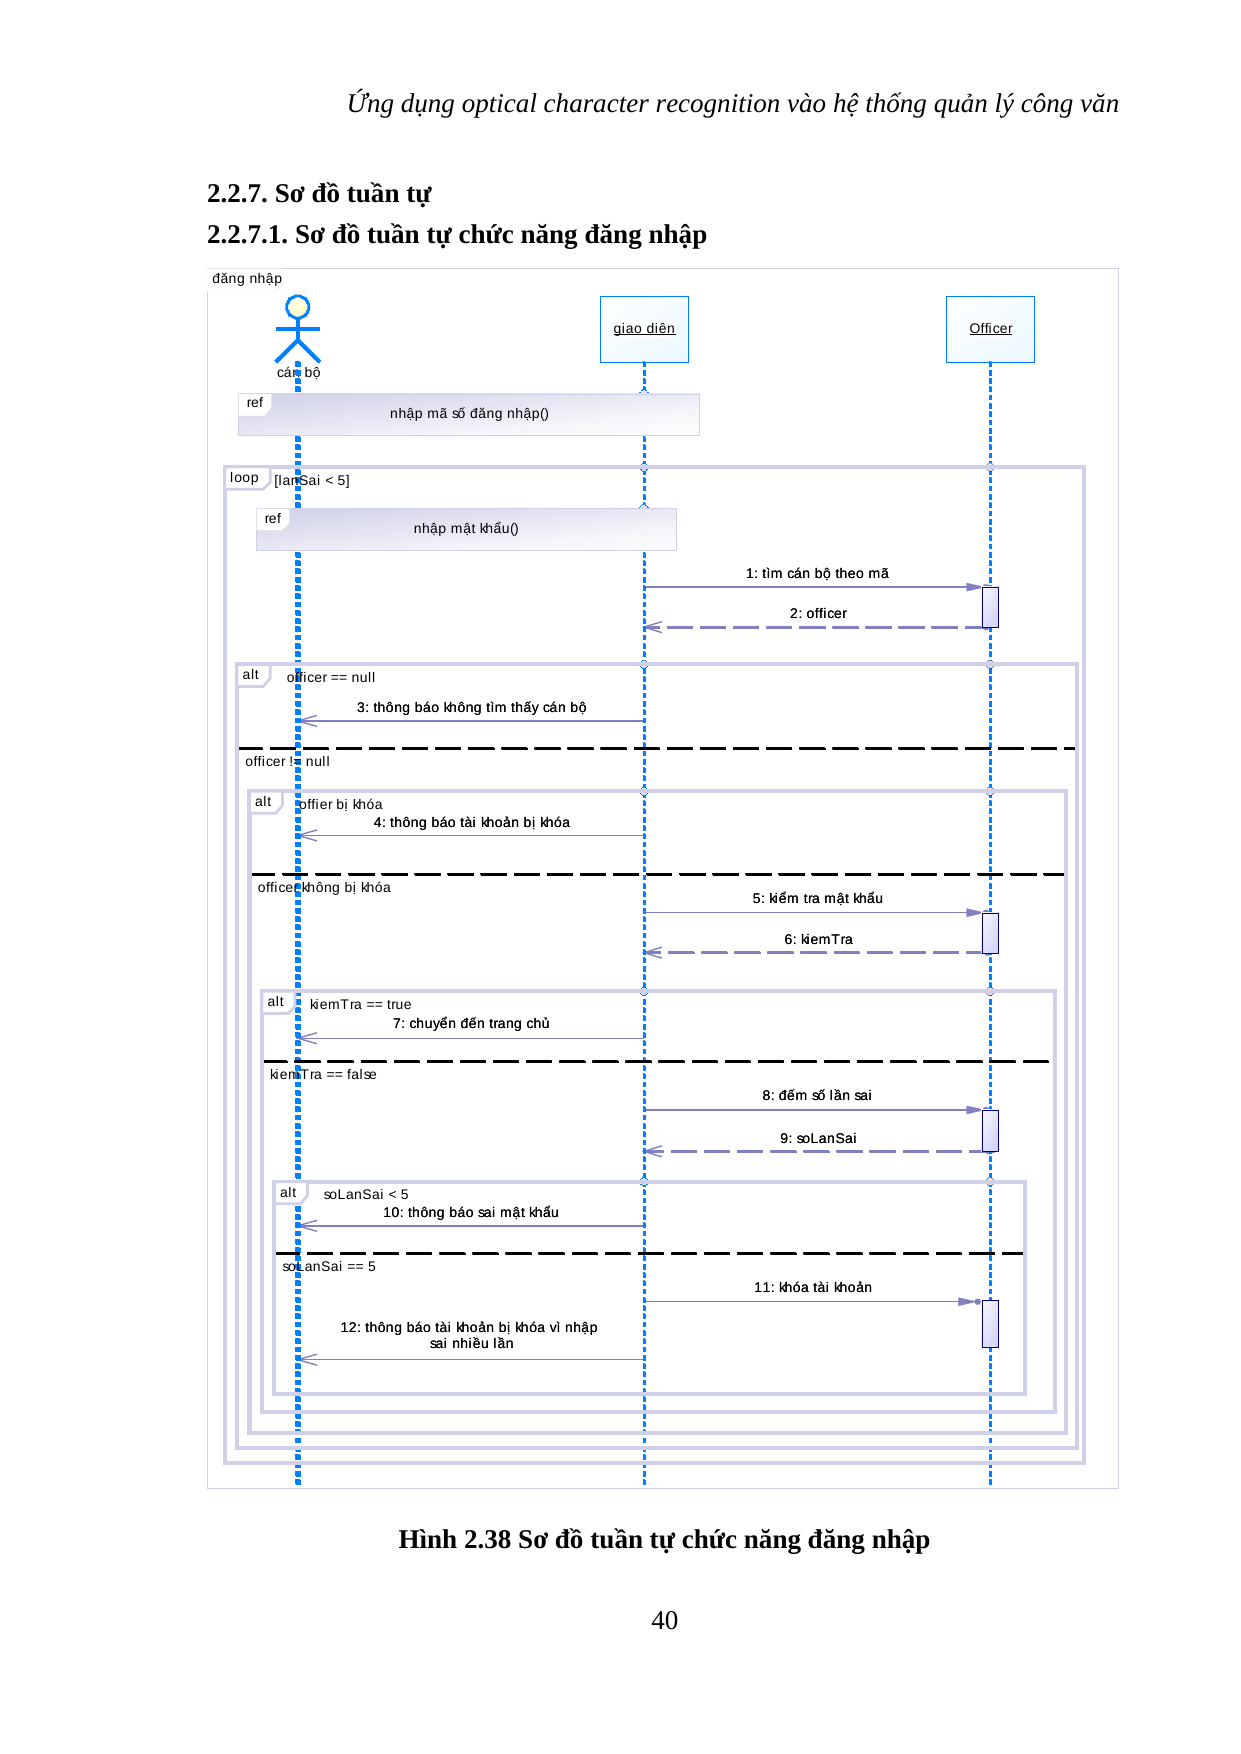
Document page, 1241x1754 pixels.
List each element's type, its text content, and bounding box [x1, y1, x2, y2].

subtitle Sơ đồ tuần tự chức năng đăng nhập [207, 219, 1122, 250]
subtitle Sơ đồ tuần tự [207, 177, 1122, 208]
